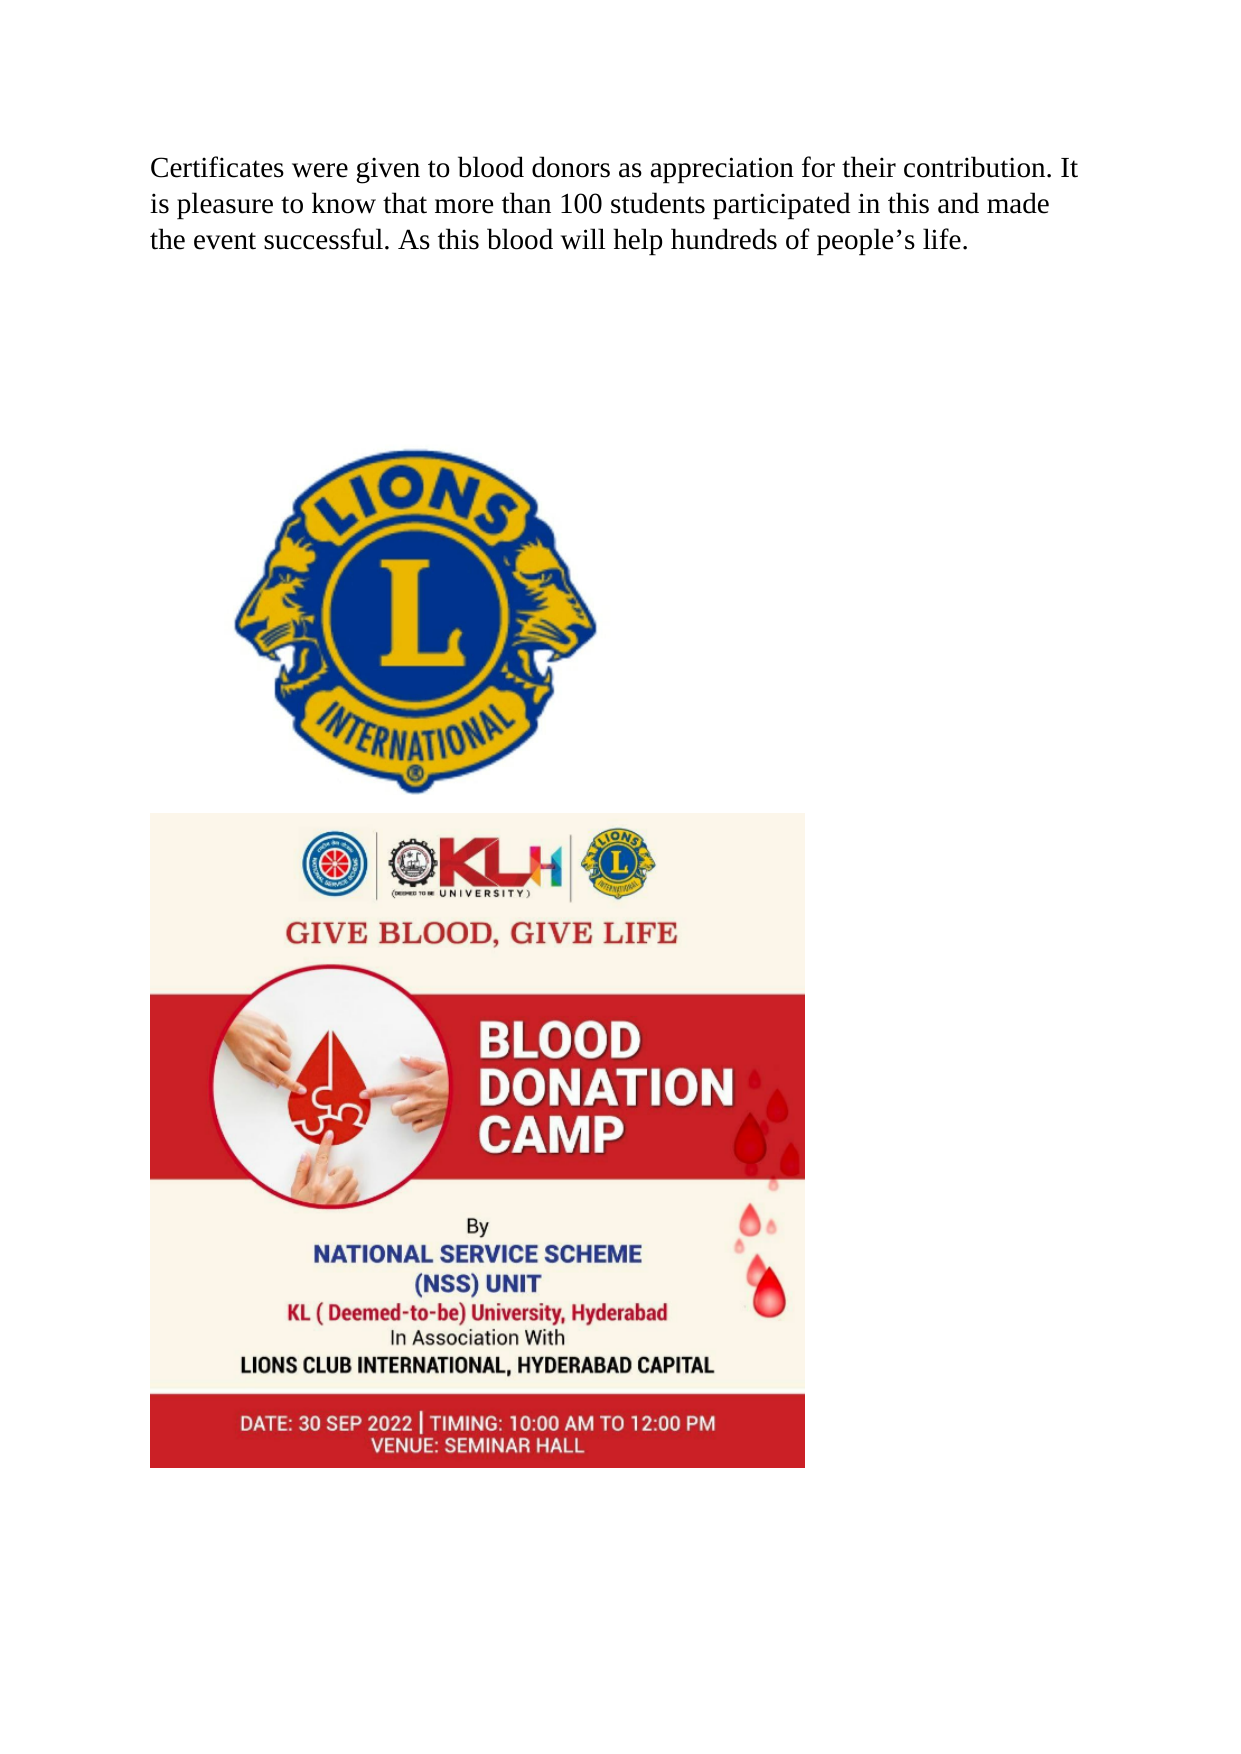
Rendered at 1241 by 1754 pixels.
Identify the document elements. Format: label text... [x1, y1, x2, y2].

picture [150, 433, 633, 795]
text Certificates were given to blood donors as appreciation for their contribution. It is pleasure to know that more than 100 students participated in this and made the event successful. As this blood will help hundreds of people’s life. [150, 150, 1090, 256]
picture [150, 813, 805, 1468]
